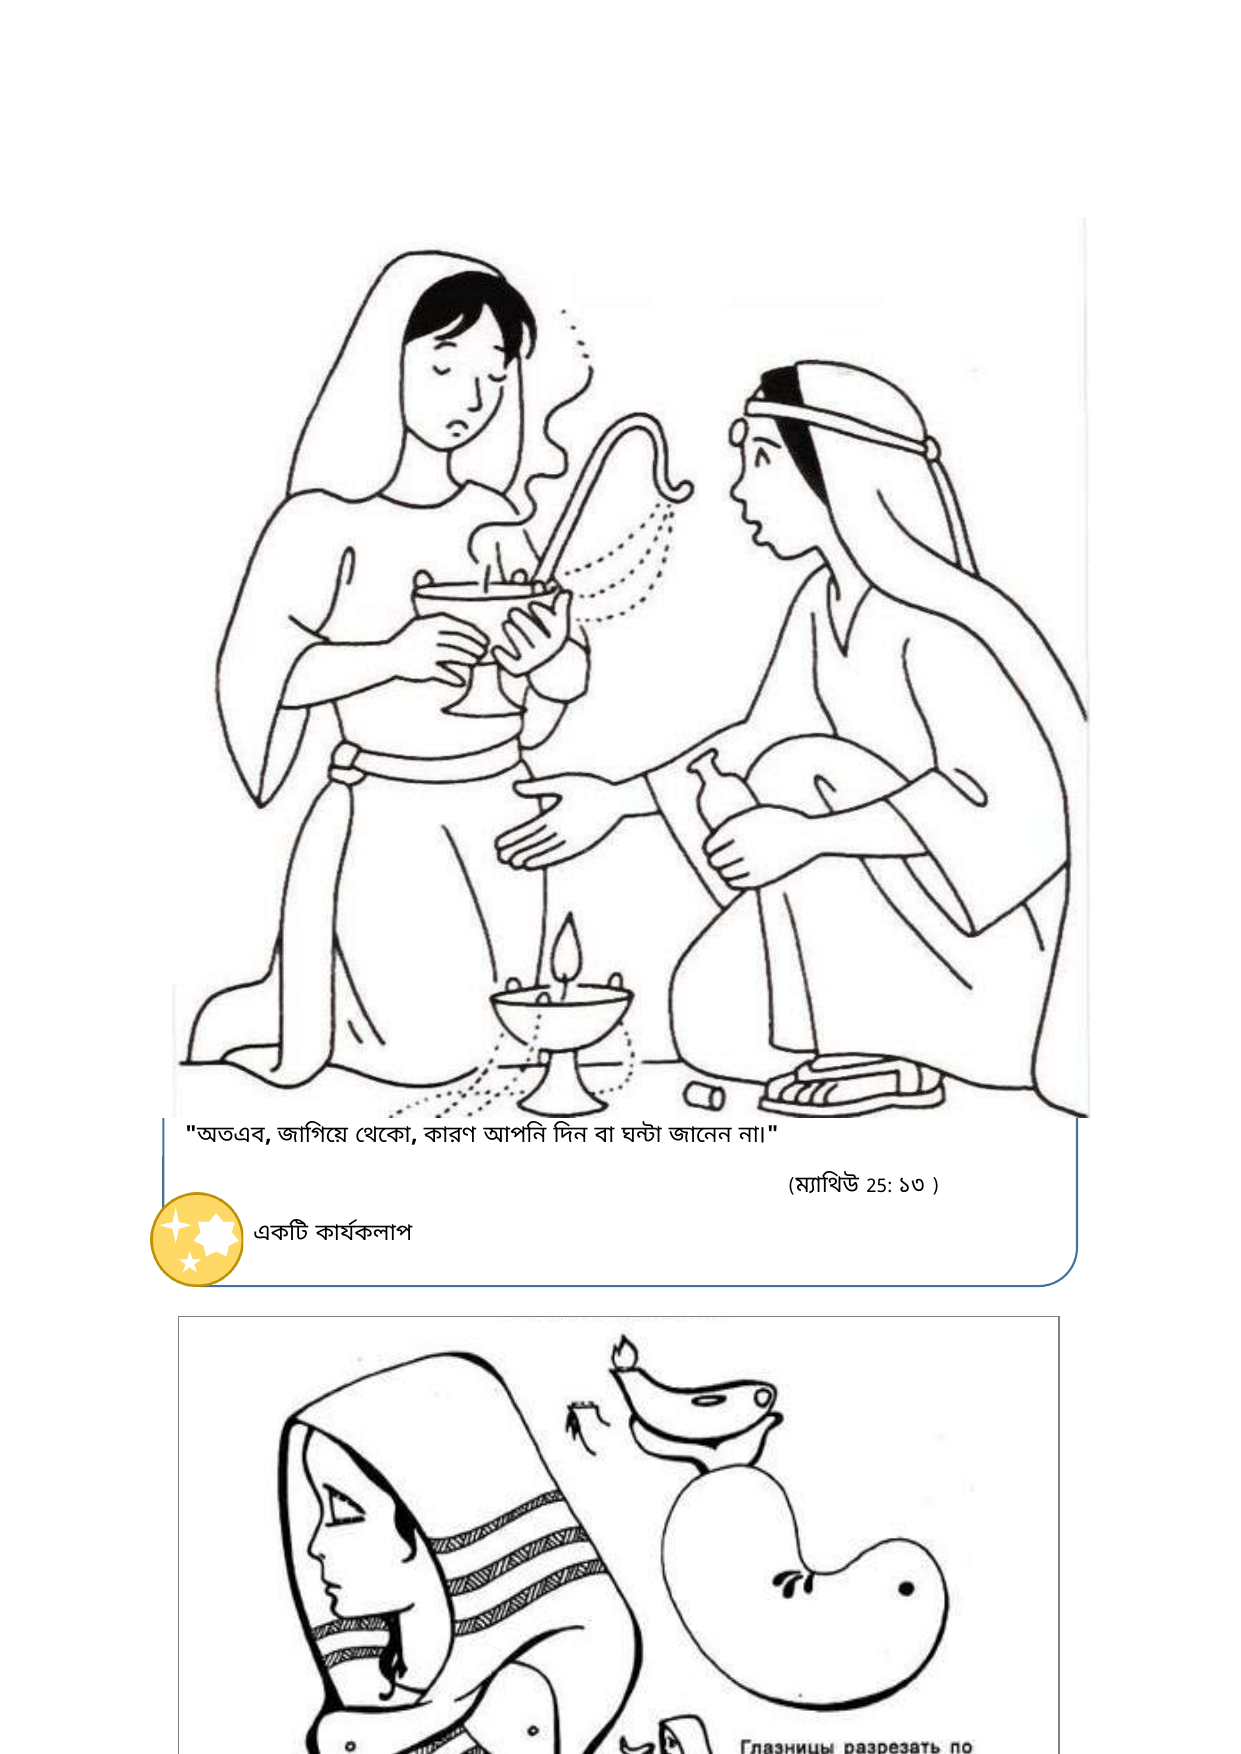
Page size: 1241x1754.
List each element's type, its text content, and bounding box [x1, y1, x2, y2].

text "অতএব, জাগিয়ে থেকো, কারণ আপনি দিন বা ঘন্টা জানেন না।" [150, 1121, 1090, 1152]
text (ম্যাথিউ 25: ১৩ ) [150, 1171, 1090, 1200]
text একটি কার্যকলাপ [244, 1219, 1090, 1246]
picture [150, 1192, 244, 1287]
picture [161, 217, 1091, 1118]
picture [179, 1317, 1058, 1754]
